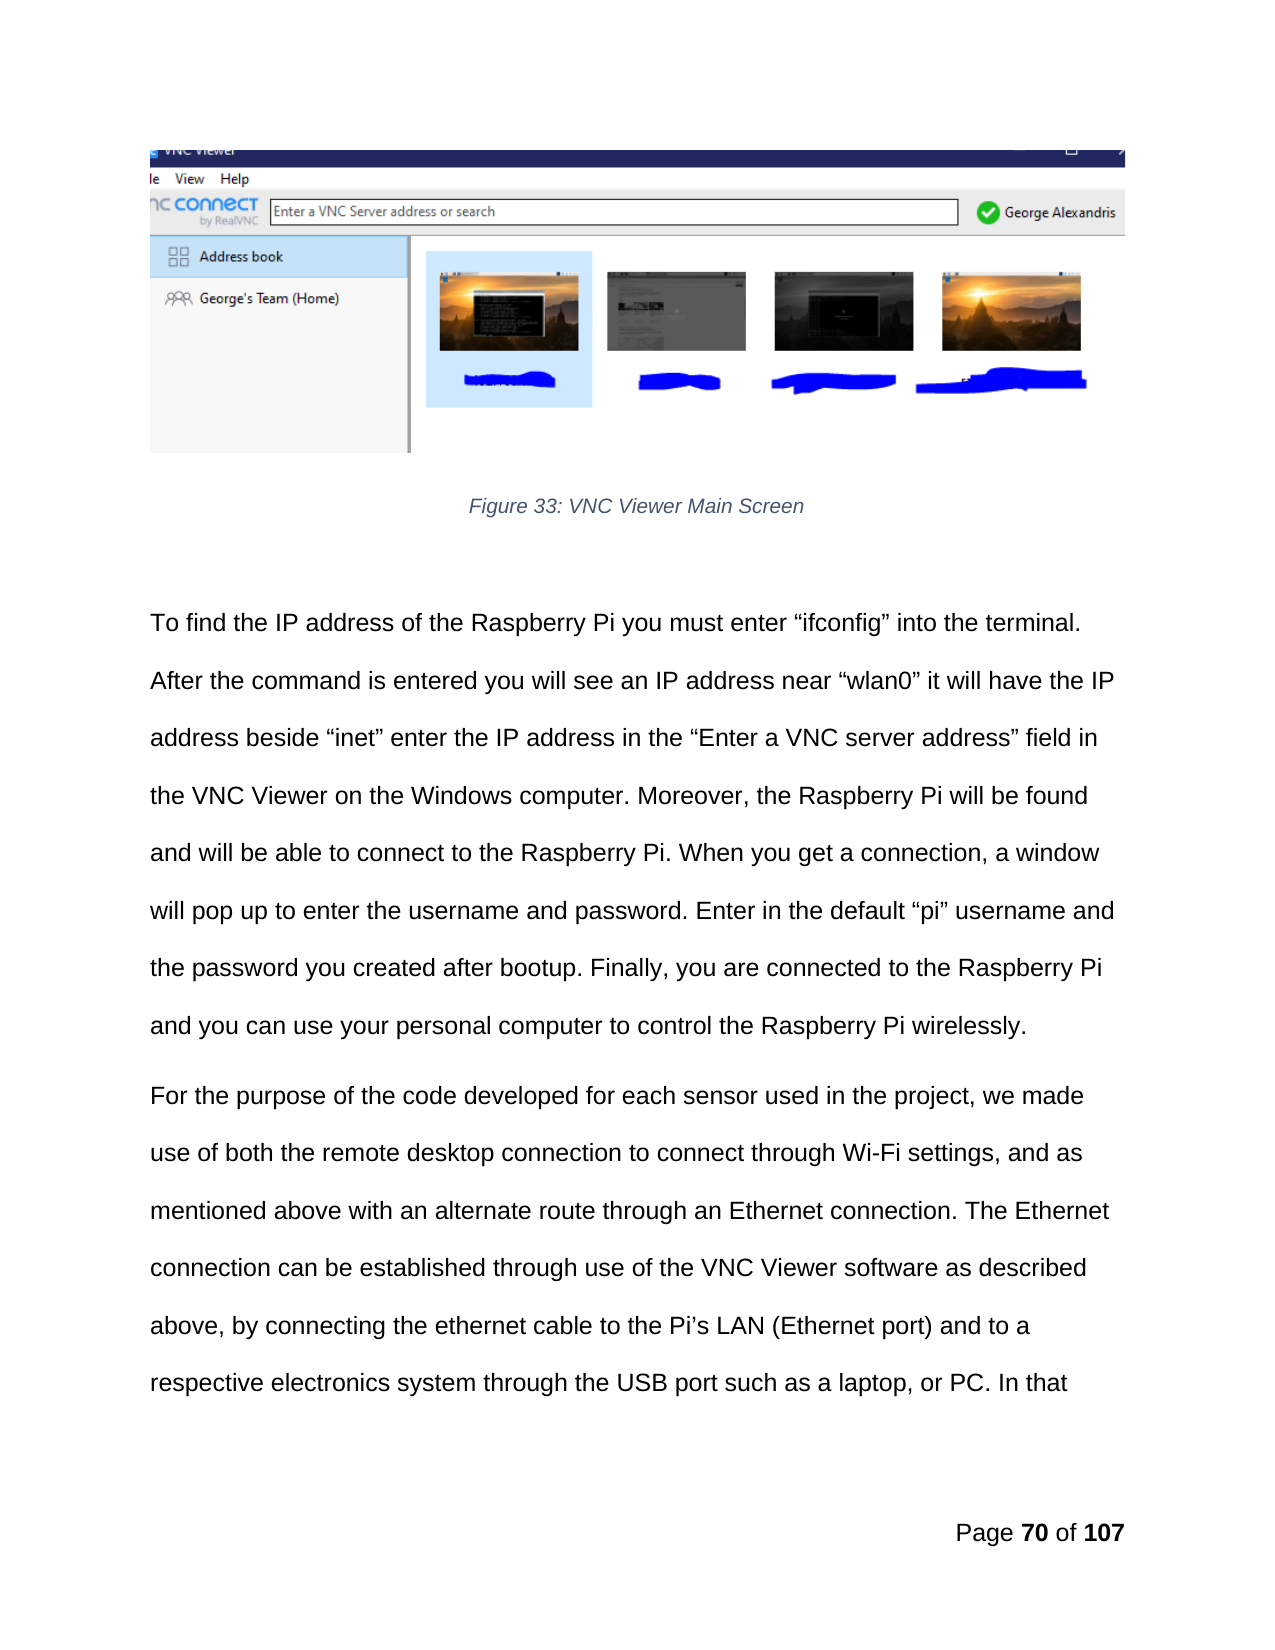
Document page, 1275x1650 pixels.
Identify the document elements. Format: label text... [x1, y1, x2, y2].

text Figure 33: VNC Viewer Main Screen [150, 493, 1125, 517]
picture [150, 150, 1125, 453]
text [150, 1081, 1125, 1397]
text To find the IP address of the Raspberry Pi you must enter “ifconfig” into the terminal. After the command is entered you will see an IP address near “wlan0” it will have the IP address beside “inet” enter the IP address in the “Enter a VNC server address” field in the VNC Viewer on the Windows computer. Moreover, the Raspberry Pi will be found and will be able to connect to the Raspberry Pi. When you get a connection, a window will pop up to enter the username and password. Enter in the default “pi” username and the password you created after bootup. Finally, you are connected to the Raspberry Pi and you can use your personal computer to control the Raspberry Pi wirelessly. [150, 608, 1125, 1039]
